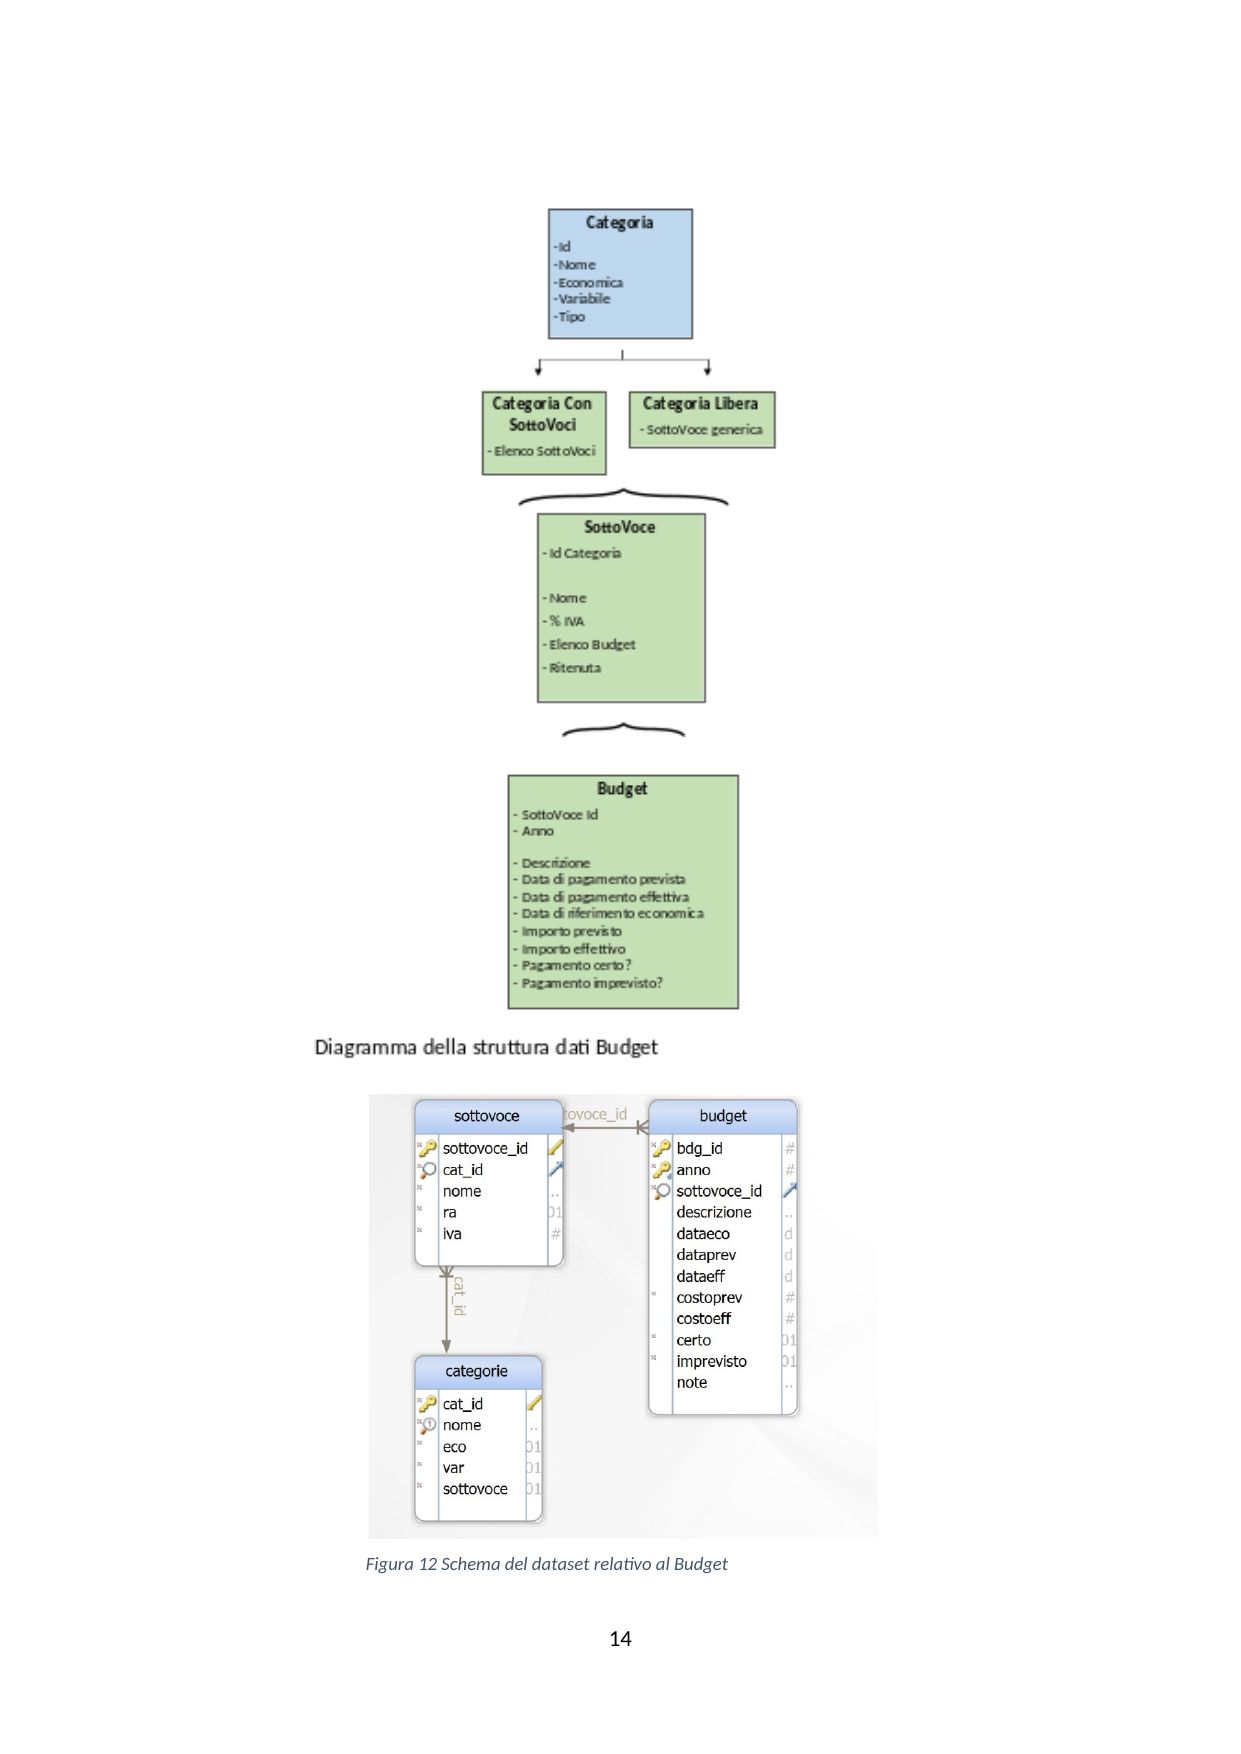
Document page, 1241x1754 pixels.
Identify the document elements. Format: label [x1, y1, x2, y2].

picture [368, 1094, 878, 1539]
